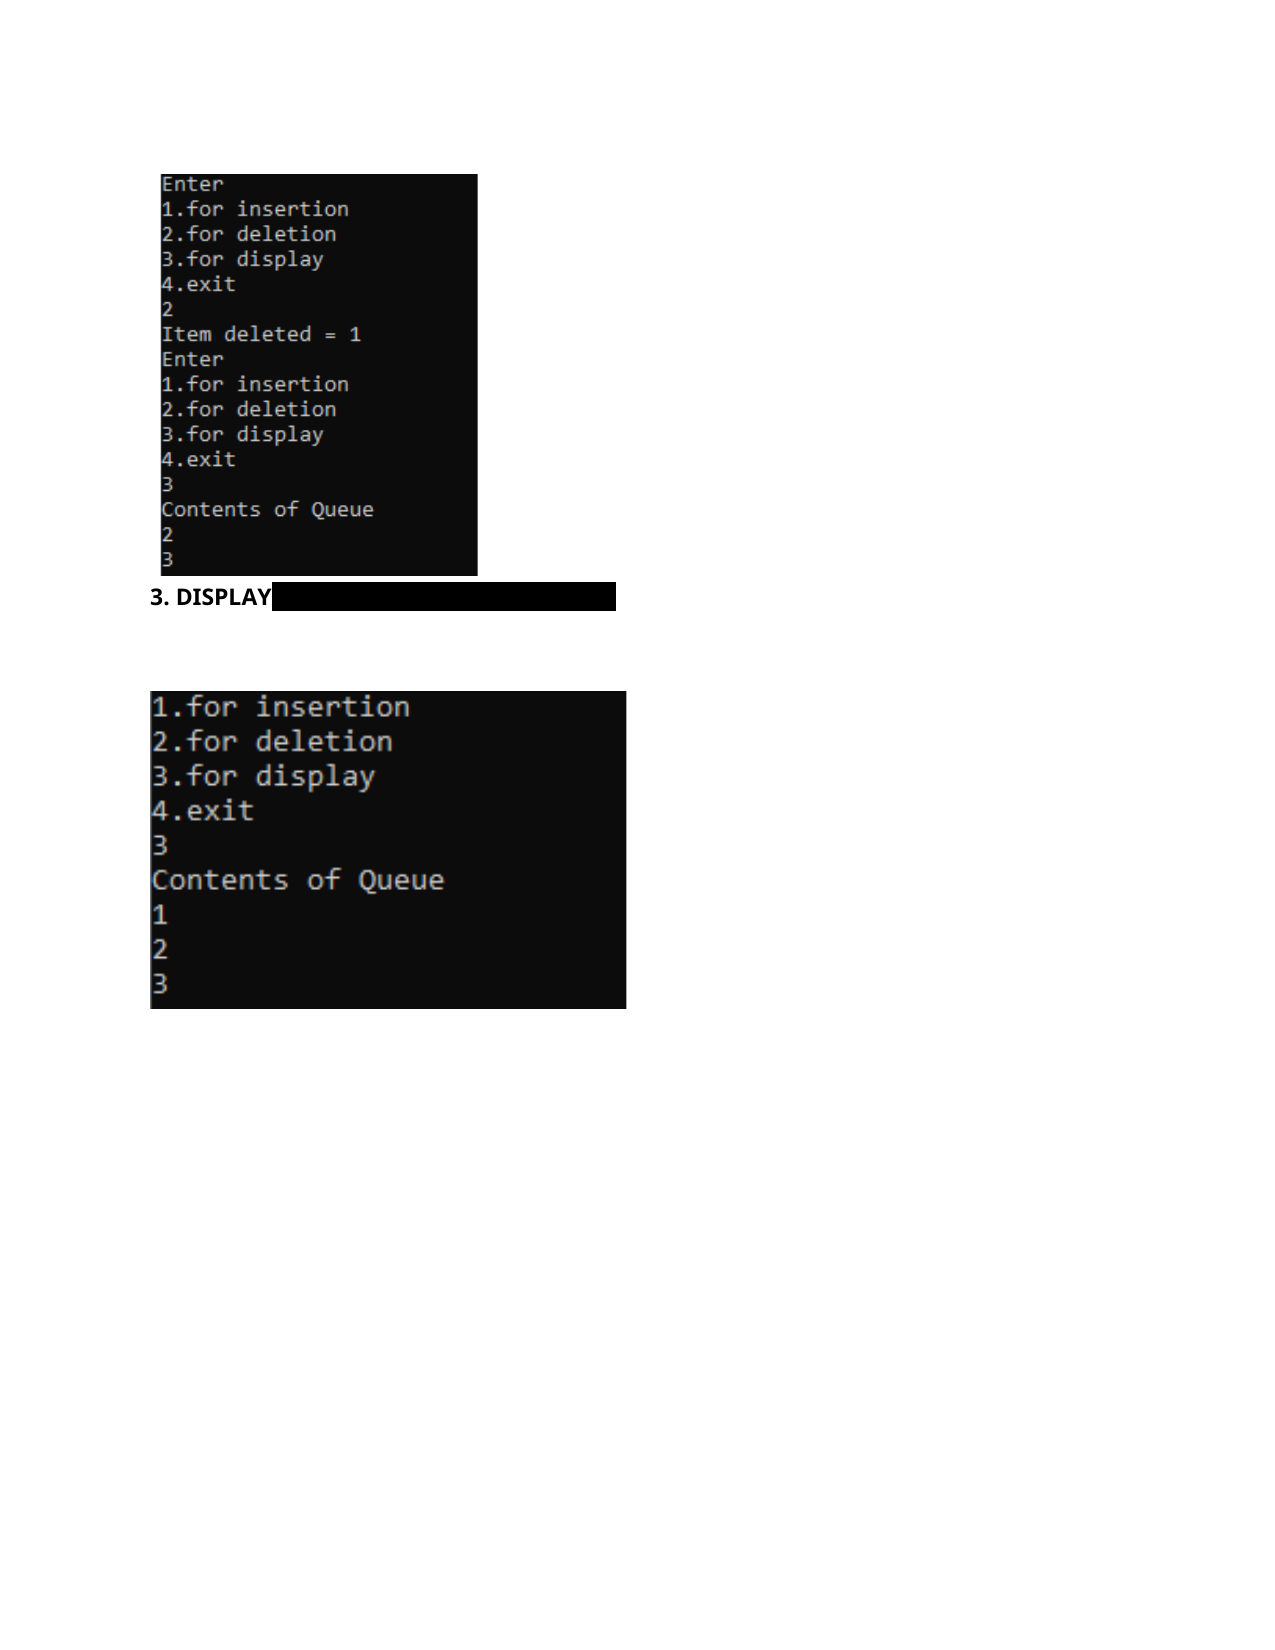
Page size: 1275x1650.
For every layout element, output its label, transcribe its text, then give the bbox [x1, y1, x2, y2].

picture [150, 691, 627, 1009]
picture [160, 174, 478, 576]
